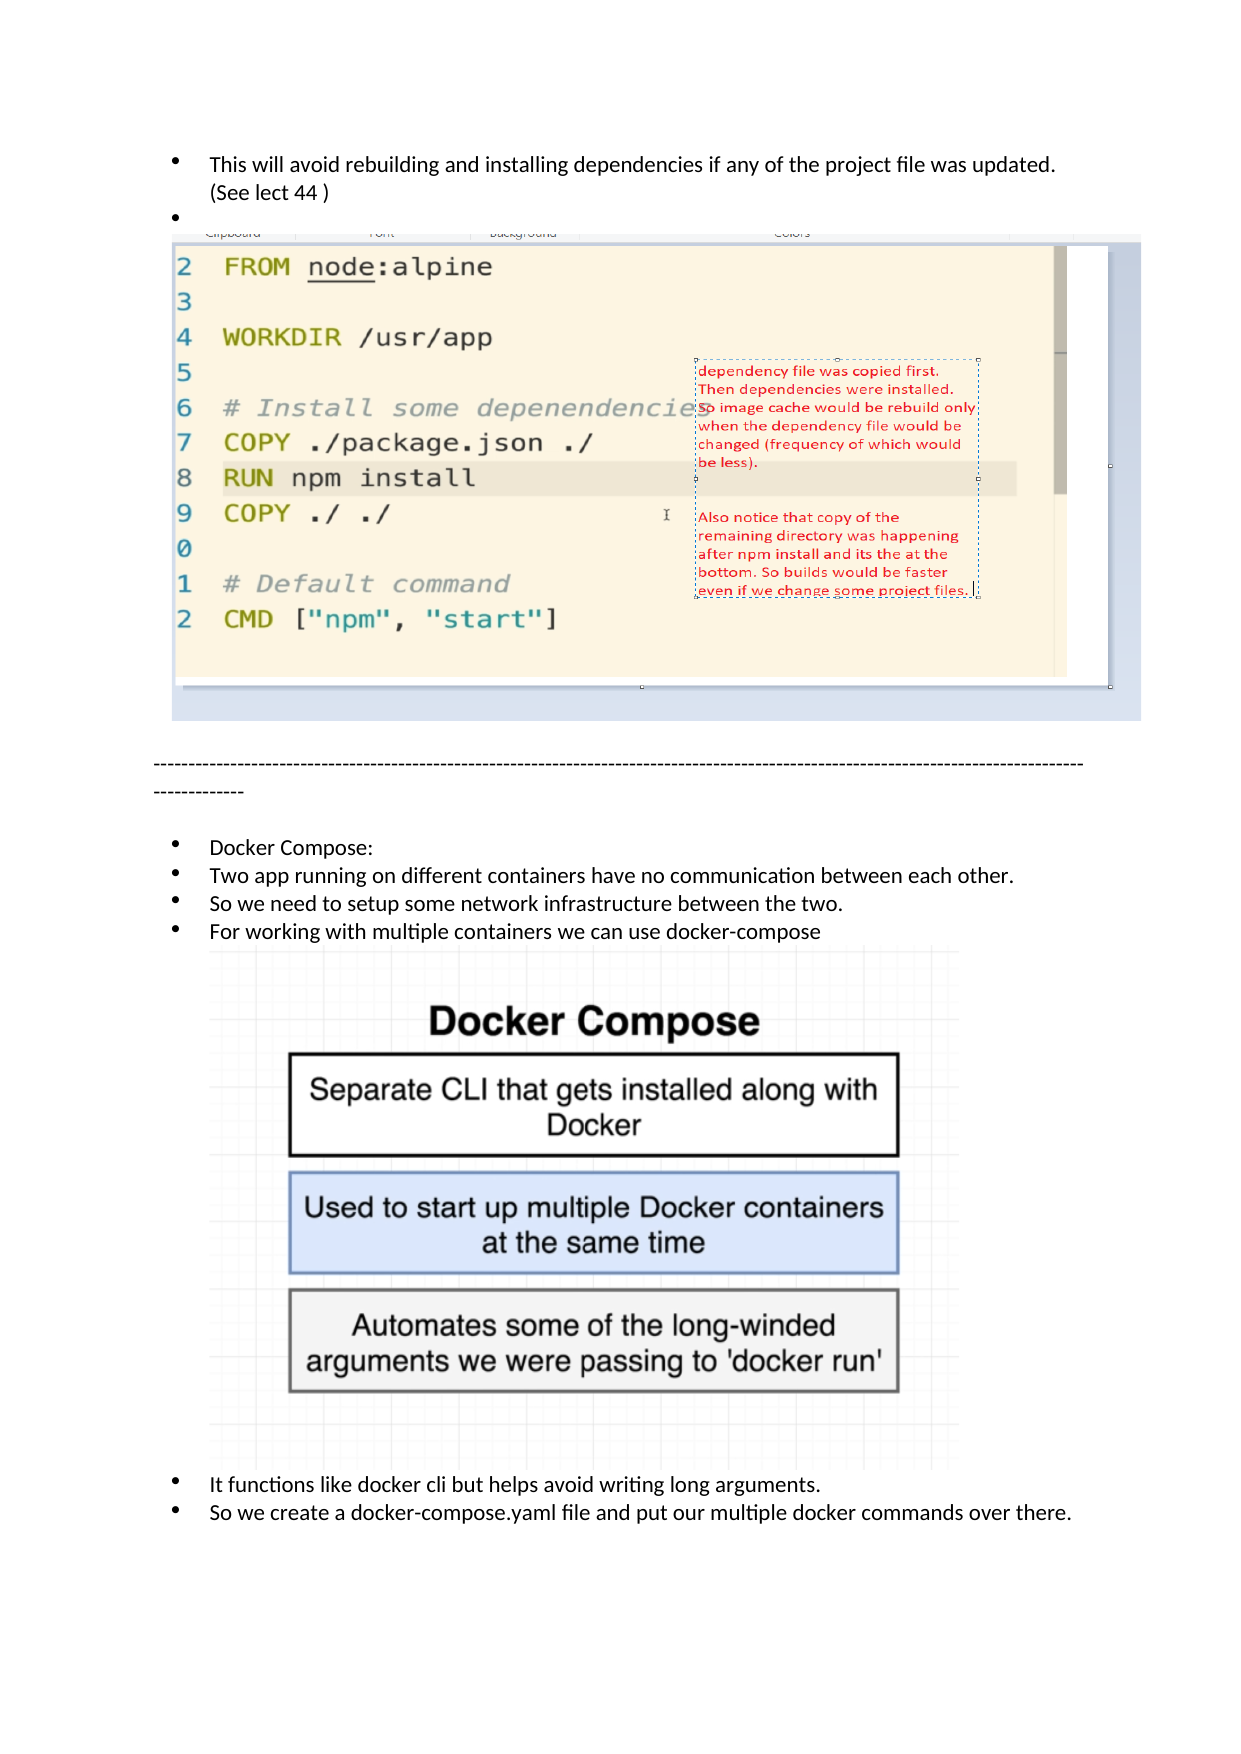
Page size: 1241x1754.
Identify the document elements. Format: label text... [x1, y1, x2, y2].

text -------------------------------------------------------------------------------------------------------------------------------------------------- [153, 749, 1090, 805]
list It functions like docker cli but helps avoid writing long arguments. [172, 1470, 1090, 1498]
list Two app running on different containers have no communication between each other. [172, 861, 1090, 889]
list So we need to setup some network infrastructure between the two. [172, 889, 1090, 917]
list So we create a docker-compose.yaml file and put our multiple docker commands over there. [172, 1498, 1090, 1526]
picture [209, 945, 960, 1470]
list This will avoid rebuilding and installing dependencies if any of the project file was updated. (See lect 44 ) [172, 150, 1090, 206]
picture [171, 234, 1142, 721]
list Docker Compose: [172, 833, 1090, 861]
list For working with multiple containers we can use docker-compose [172, 917, 1090, 945]
